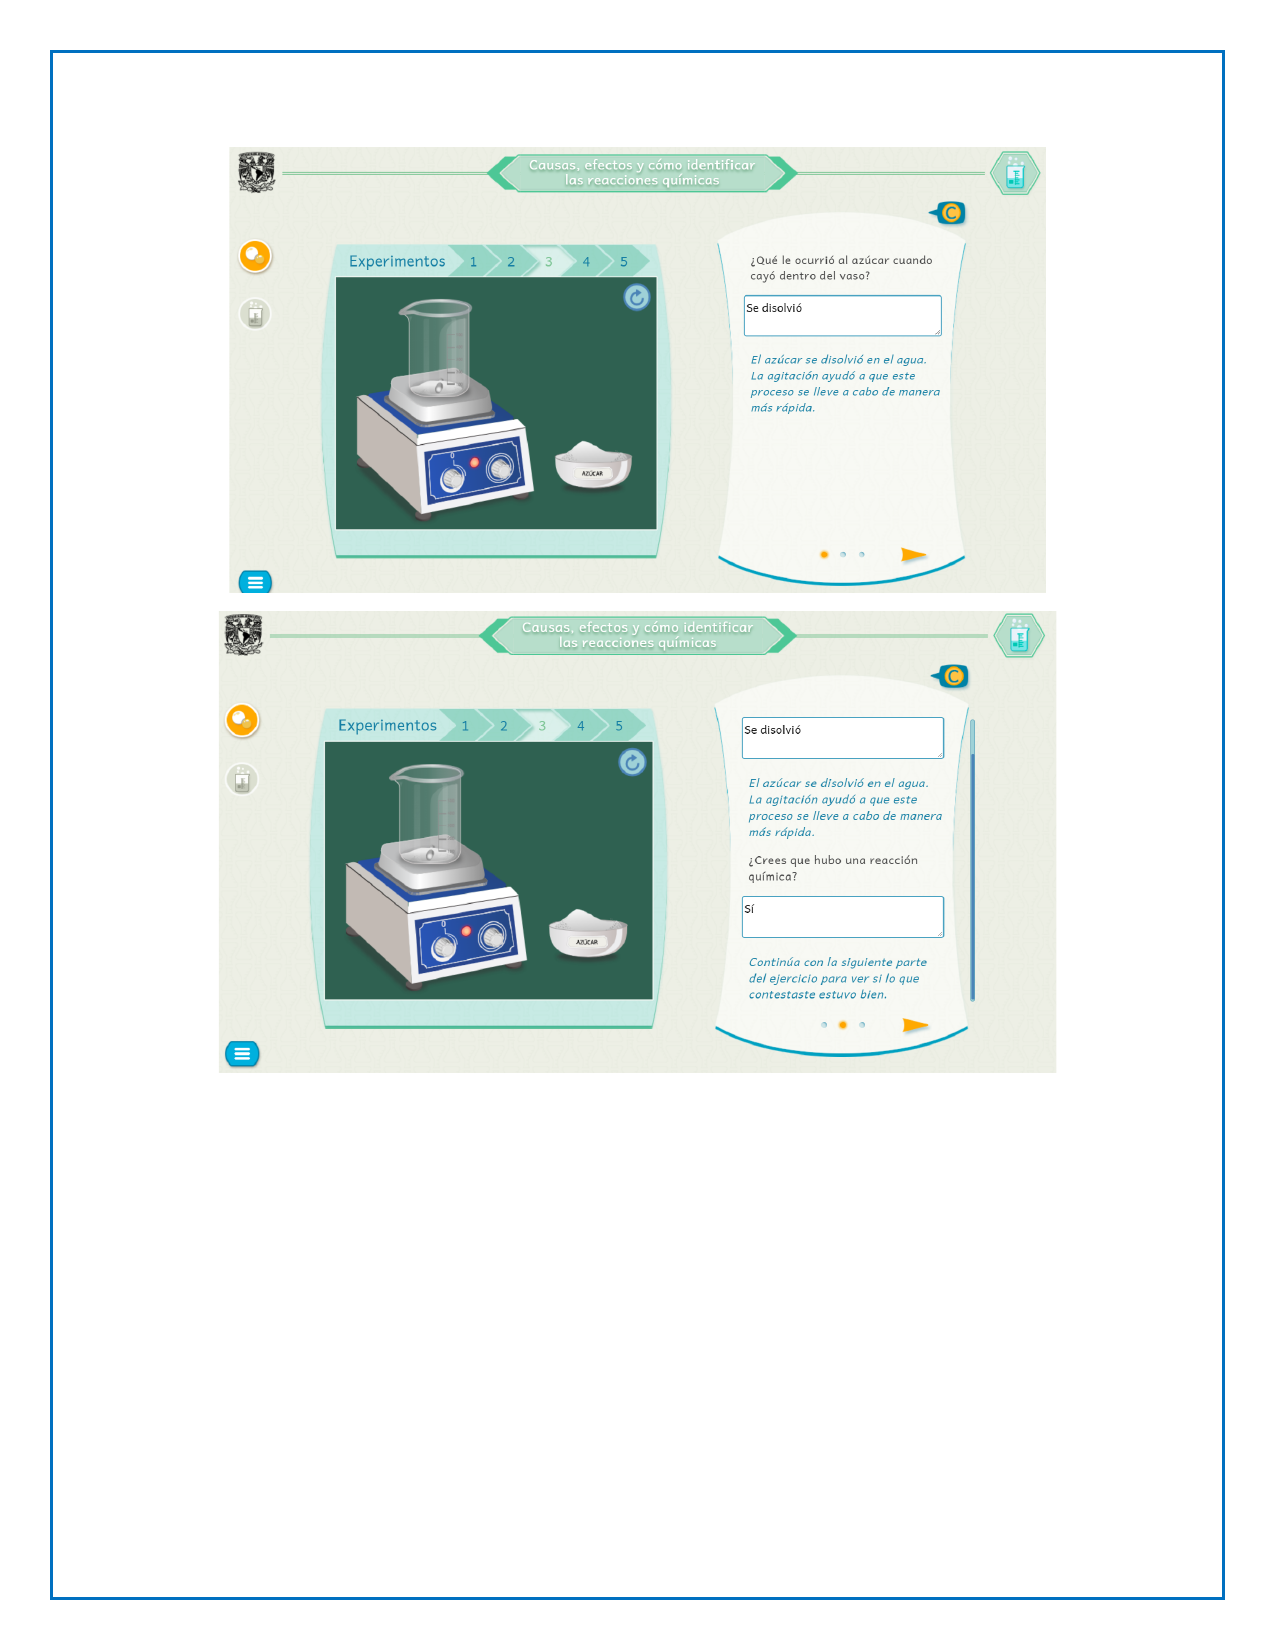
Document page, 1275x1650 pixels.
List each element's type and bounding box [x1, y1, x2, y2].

picture [218, 611, 1057, 1073]
picture [229, 147, 1046, 593]
